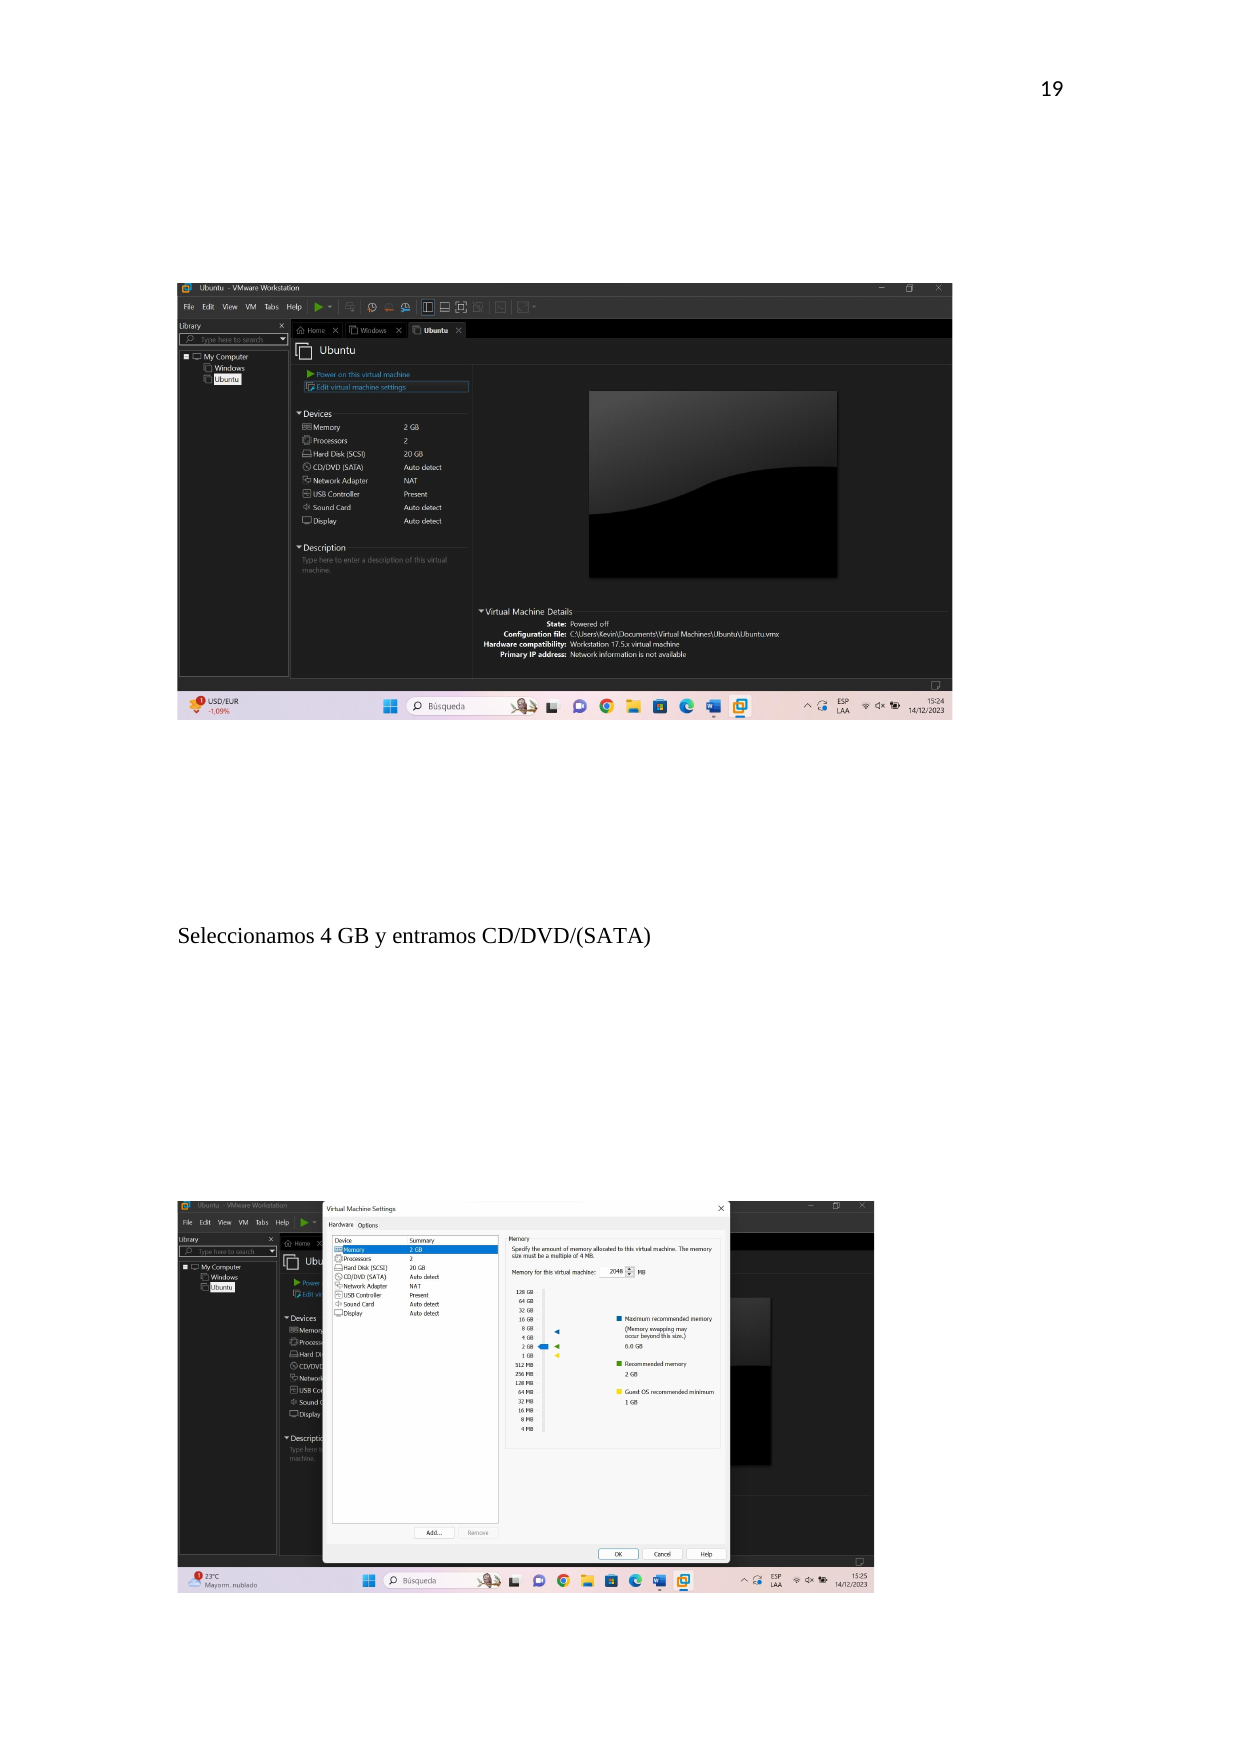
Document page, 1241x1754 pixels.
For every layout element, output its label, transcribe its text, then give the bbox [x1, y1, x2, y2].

text Seleccionamos 4 GB y entramos CD/DVD/(SATA) [177, 922, 1063, 948]
